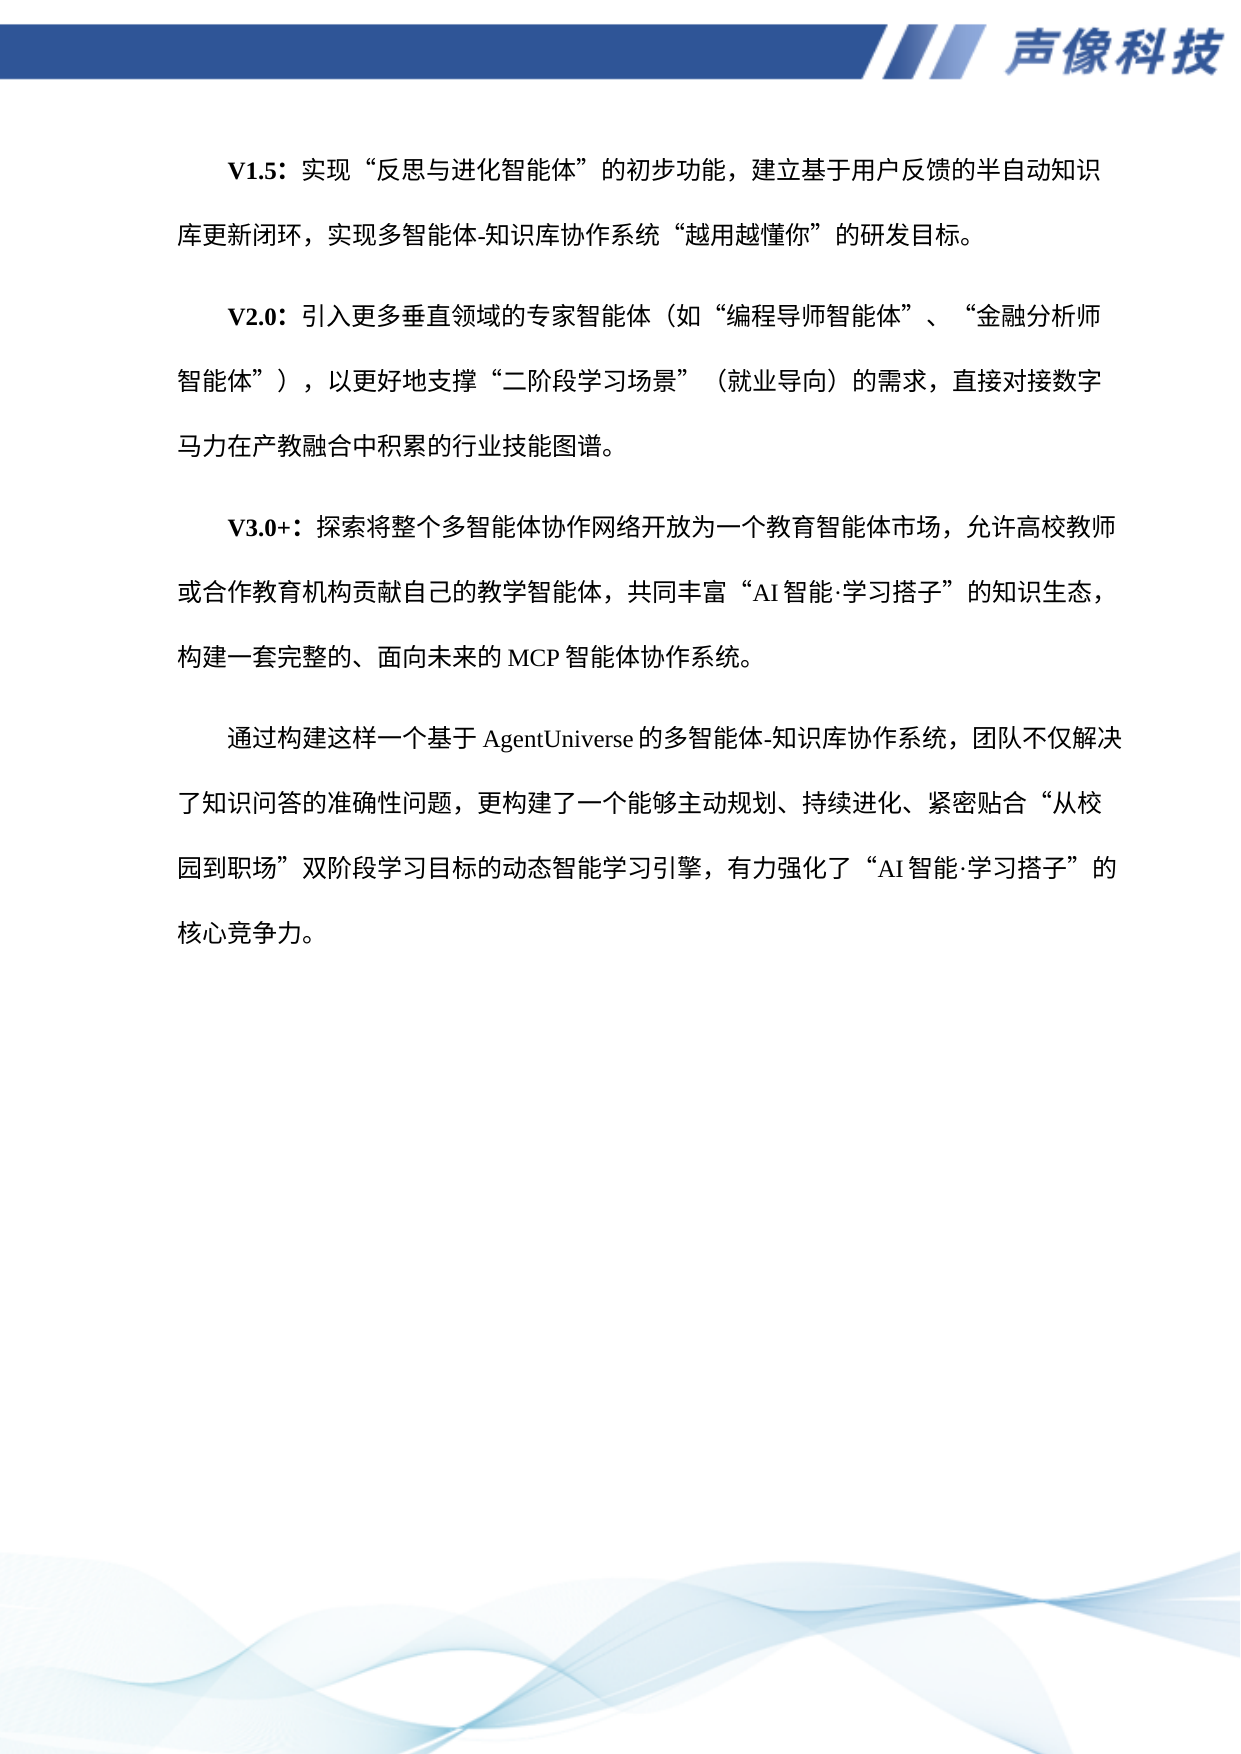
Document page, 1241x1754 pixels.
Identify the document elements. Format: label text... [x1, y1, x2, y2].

picture [0, 0, 1241, 1754]
text V2.0：引入更多垂直领域的专家智能体（如“编程导师智能体”、“金融分析师智能体”），以更好地支撑“二阶段学习场景”（就业导向）的需求，直接对接数字马力在产教融合中积累的行业技能图谱。 [177, 282, 1122, 477]
text 通过构建这样一个基于AgentUniverse的多智能体-知识库协作系统，团队不仅解决了知识问答的准确性问题，更构建了一个能够主动规划、持续进化、紧密贴合“从校园到职场”双阶段学习目标的动态智能学习引擎，有力强化了“AI智能·学习搭子”的核心竞争力。 [177, 704, 1122, 964]
text V1.5：实现“反思与进化智能体”的初步功能，建立基于用户反馈的半自动知识库更新闭环，实现多智能体-知识库协作系统“越用越懂你”的研发目标。 [177, 136, 1122, 266]
text V3.0+：探索将整个多智能体协作网络开放为一个教育智能体市场，允许高校教师或合作教育机构贡献自己的教学智能体，共同丰富“AI智能·学习搭子”的知识生态，构建一套完整的、面向未来的MCP智能体协作系统。 [177, 493, 1122, 688]
